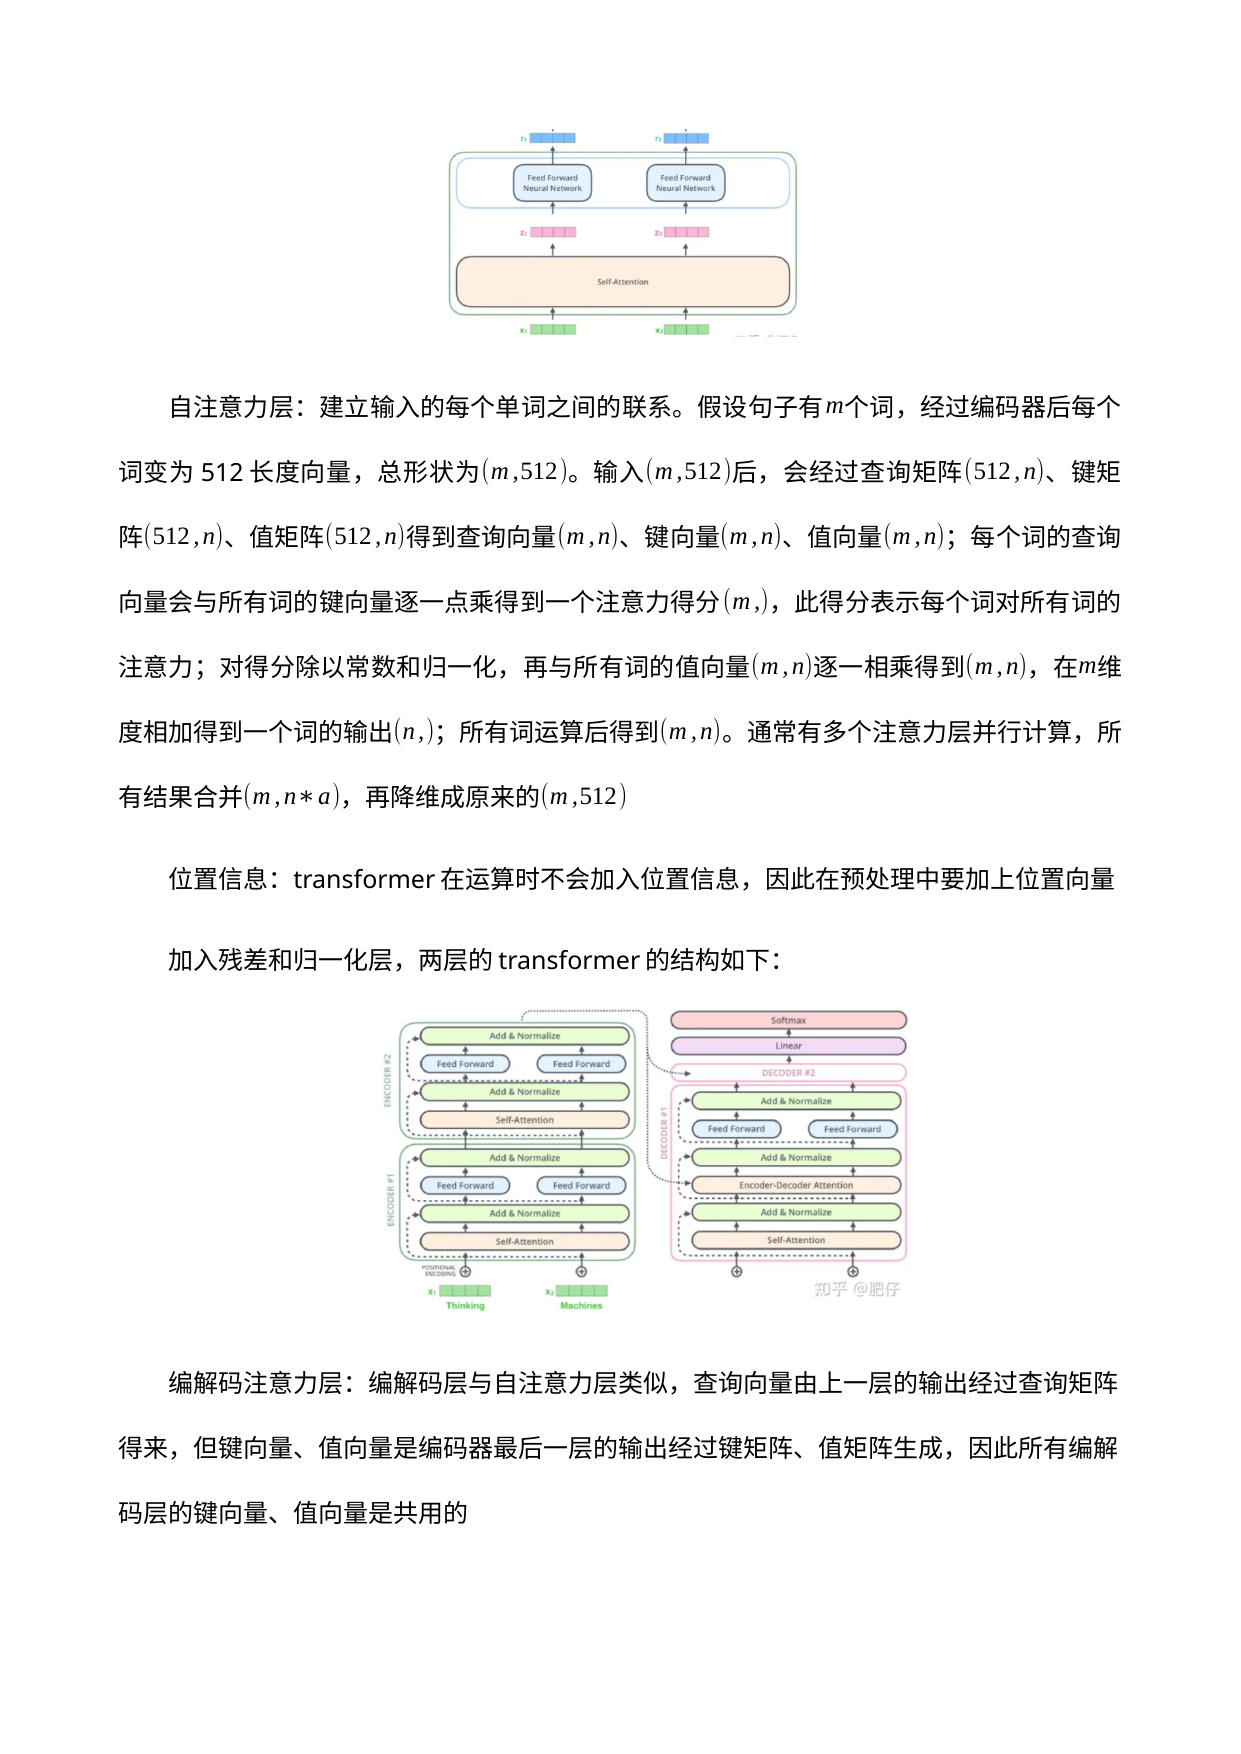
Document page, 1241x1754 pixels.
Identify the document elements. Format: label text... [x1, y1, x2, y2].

picture [442, 129, 798, 337]
text 位置信息：transformer在运算时不会加入位置信息，因此在预处理中要加上位置向量 [118, 845, 1122, 910]
text 加入残差和归一化层，两层的transformer的结构如下： [118, 926, 1122, 991]
picture [379, 1007, 911, 1313]
text 自注意力层：建立输入的每个单词之间的联系。假设句子有个词，经过编码器后每个词变为512长度向量，总形状为。输入后，会经过查询矩阵、键矩阵、值矩阵得到查询向量、键向量、值向量；每个词的查询向量会与所有词的键向量逐一点乘得到一个注意力得分，此得分表示每个词对所有词的注意力；对得分除以常数和归一化，再与所有词的值向量逐一相乘得到，在维度相加得到一个词的输出；所有词运算后得到。通常有多个注意力层并行计算，所有结果合并，再降维成原来的 [118, 373, 1122, 828]
text 编解码注意力层：编解码层与自注意力层类似，查询向量由上一层的输出经过查询矩阵得来，但键向量、值向量是编码器最后一层的输出经过键矩阵、值矩阵生成，因此所有编解码层的键向量、值向量是共用的 [118, 1349, 1122, 1544]
